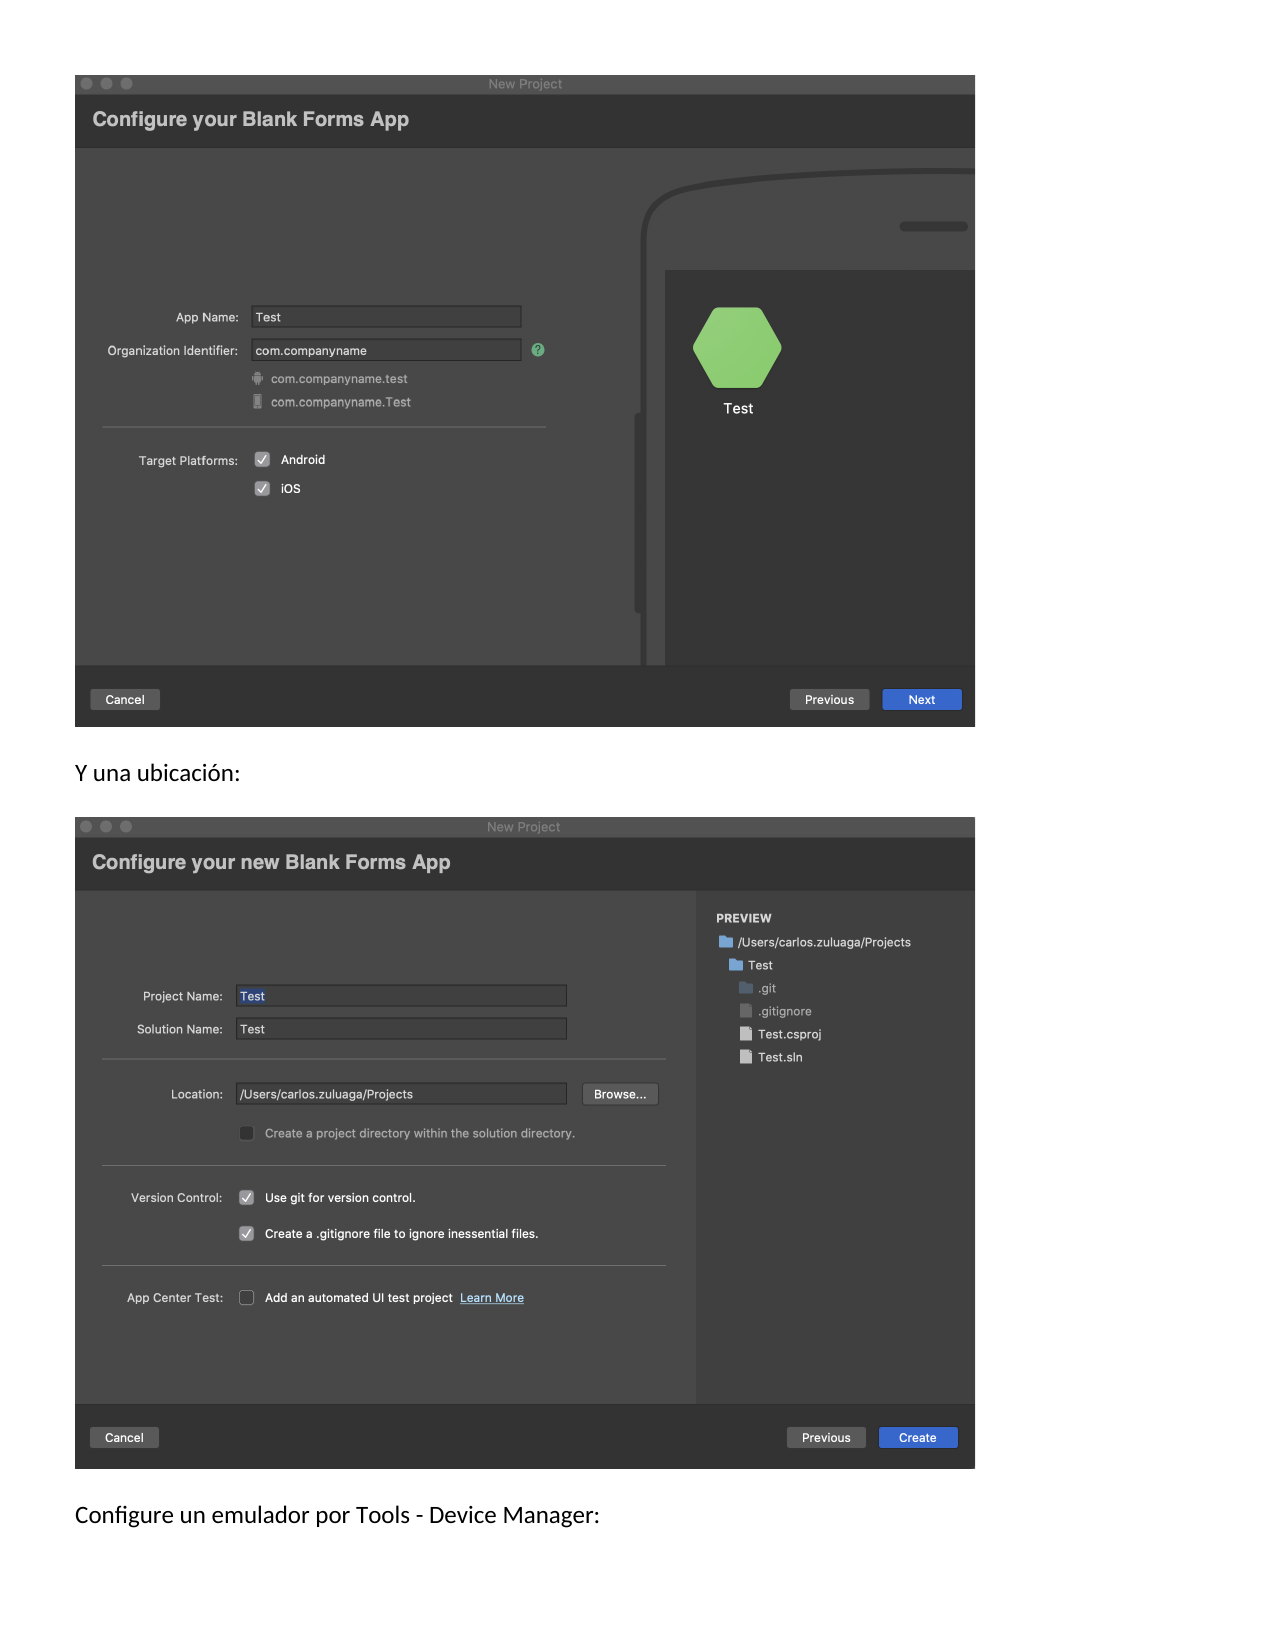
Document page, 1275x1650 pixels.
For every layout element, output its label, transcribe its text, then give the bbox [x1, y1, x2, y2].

picture [75, 75, 976, 727]
text Configure un emulador por Tools - Device Manager: [75, 1499, 1200, 1529]
text Y una ubicación: [75, 757, 1200, 787]
picture [75, 817, 976, 1469]
